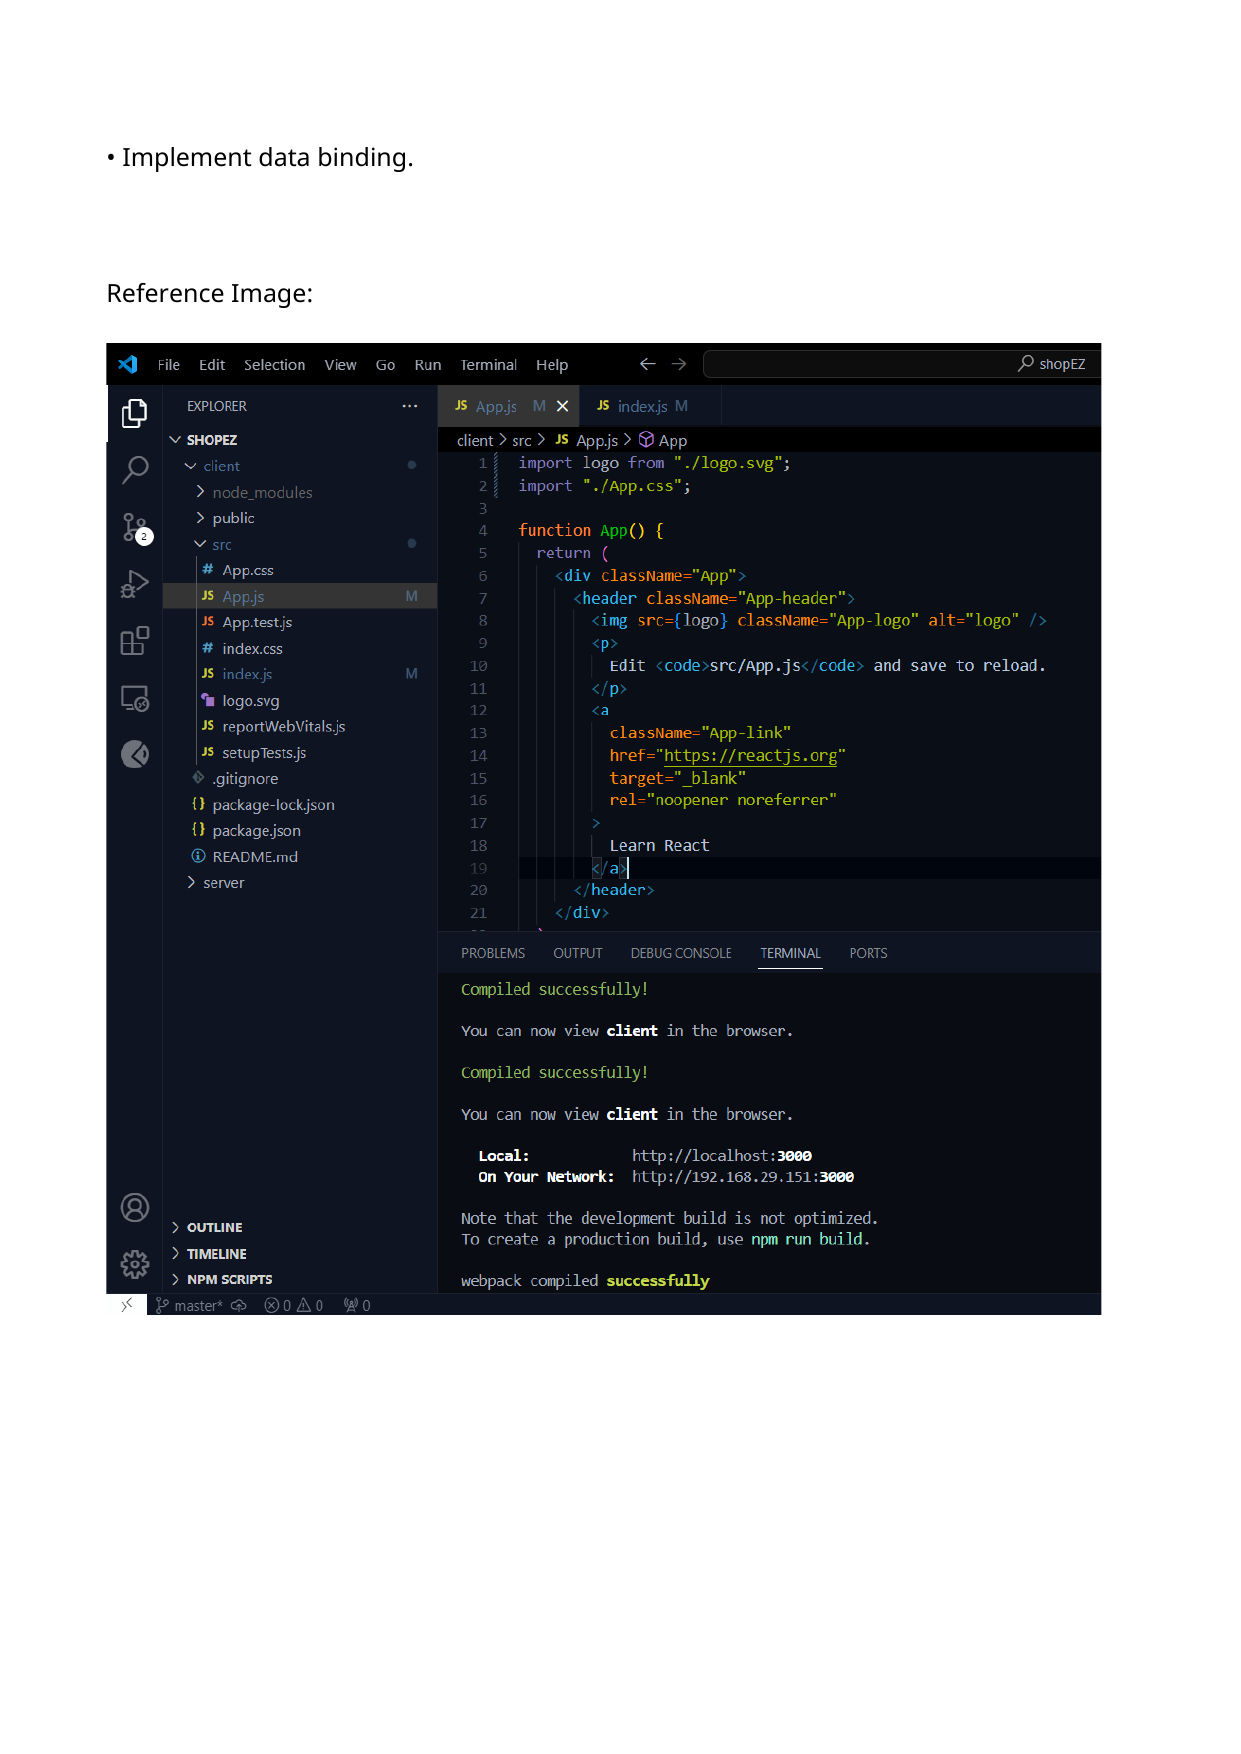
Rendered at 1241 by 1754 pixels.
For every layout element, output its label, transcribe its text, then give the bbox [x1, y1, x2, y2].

text Reference Image: [106, 276, 1143, 310]
text • Implement data binding. [106, 139, 1143, 173]
picture [106, 343, 1102, 1315]
